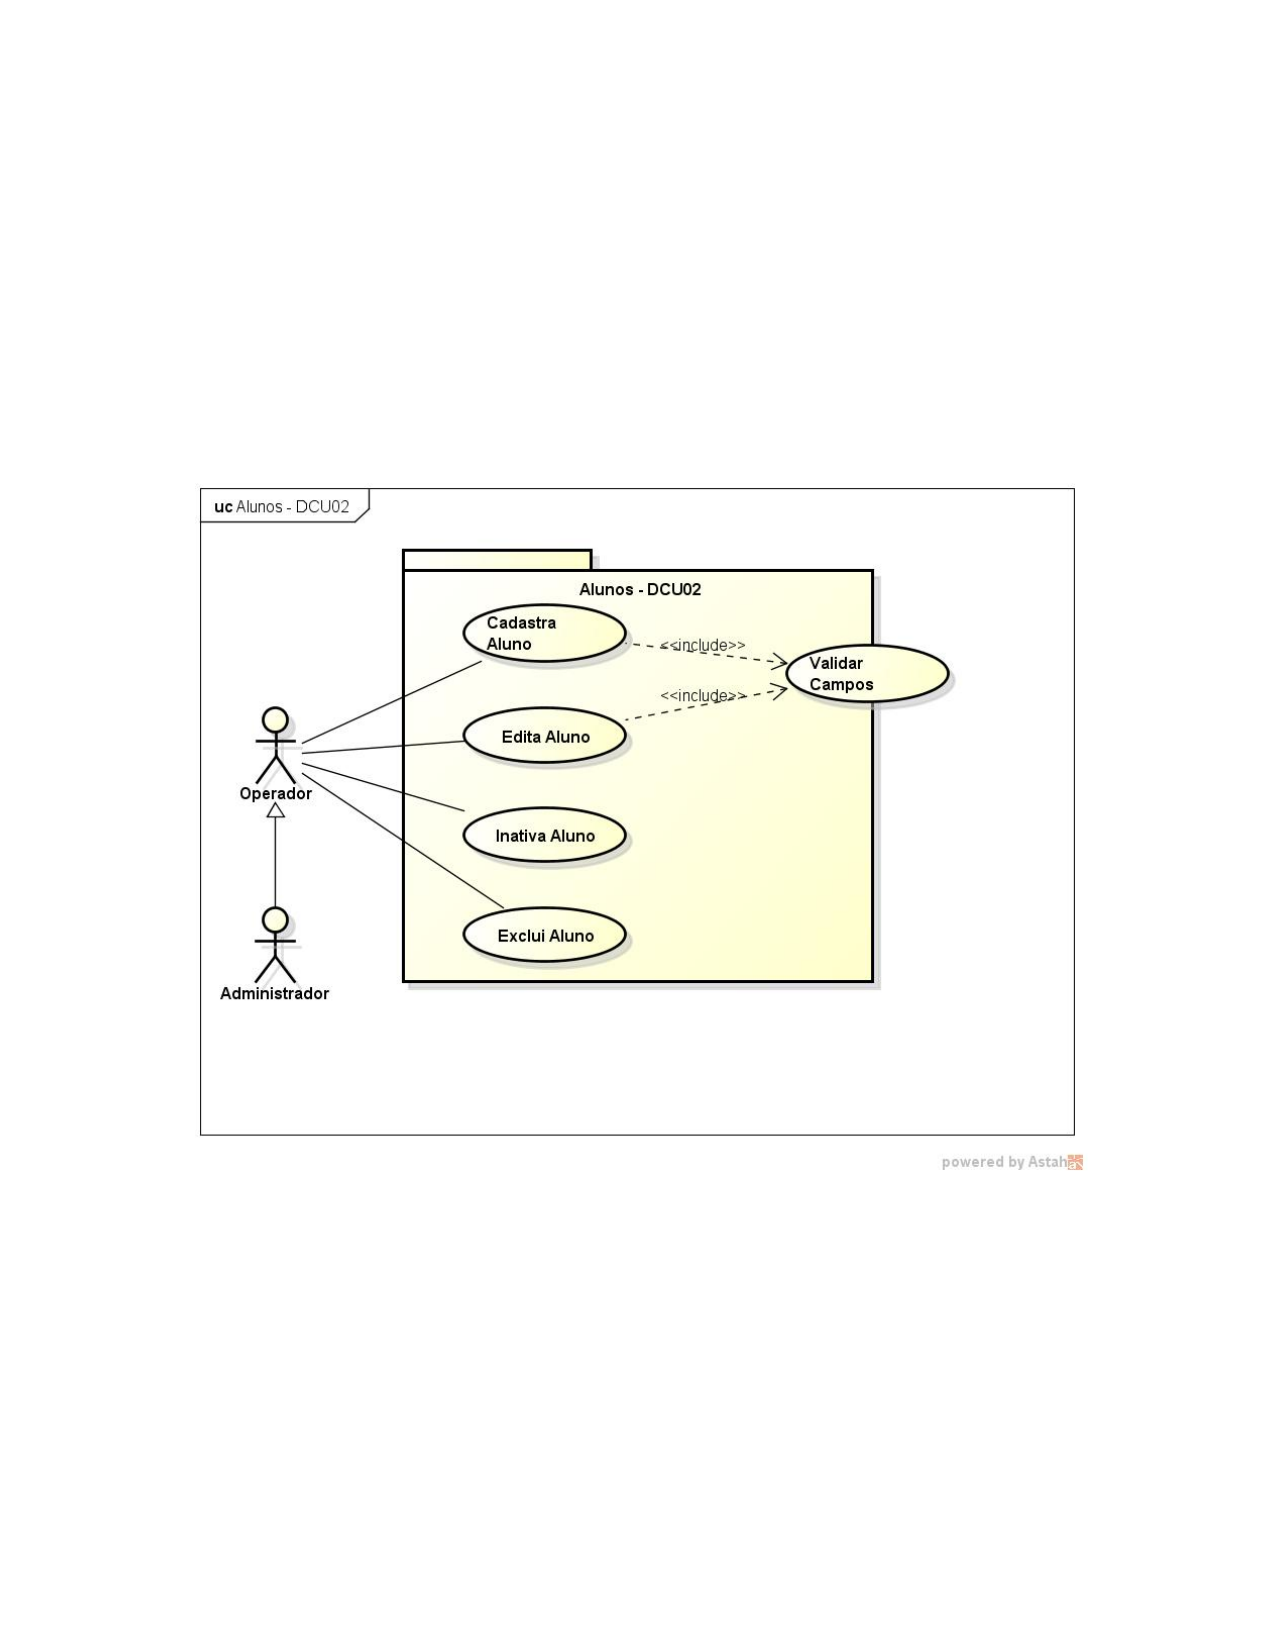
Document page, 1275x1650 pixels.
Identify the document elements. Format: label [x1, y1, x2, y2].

picture [187, 475, 1088, 1175]
